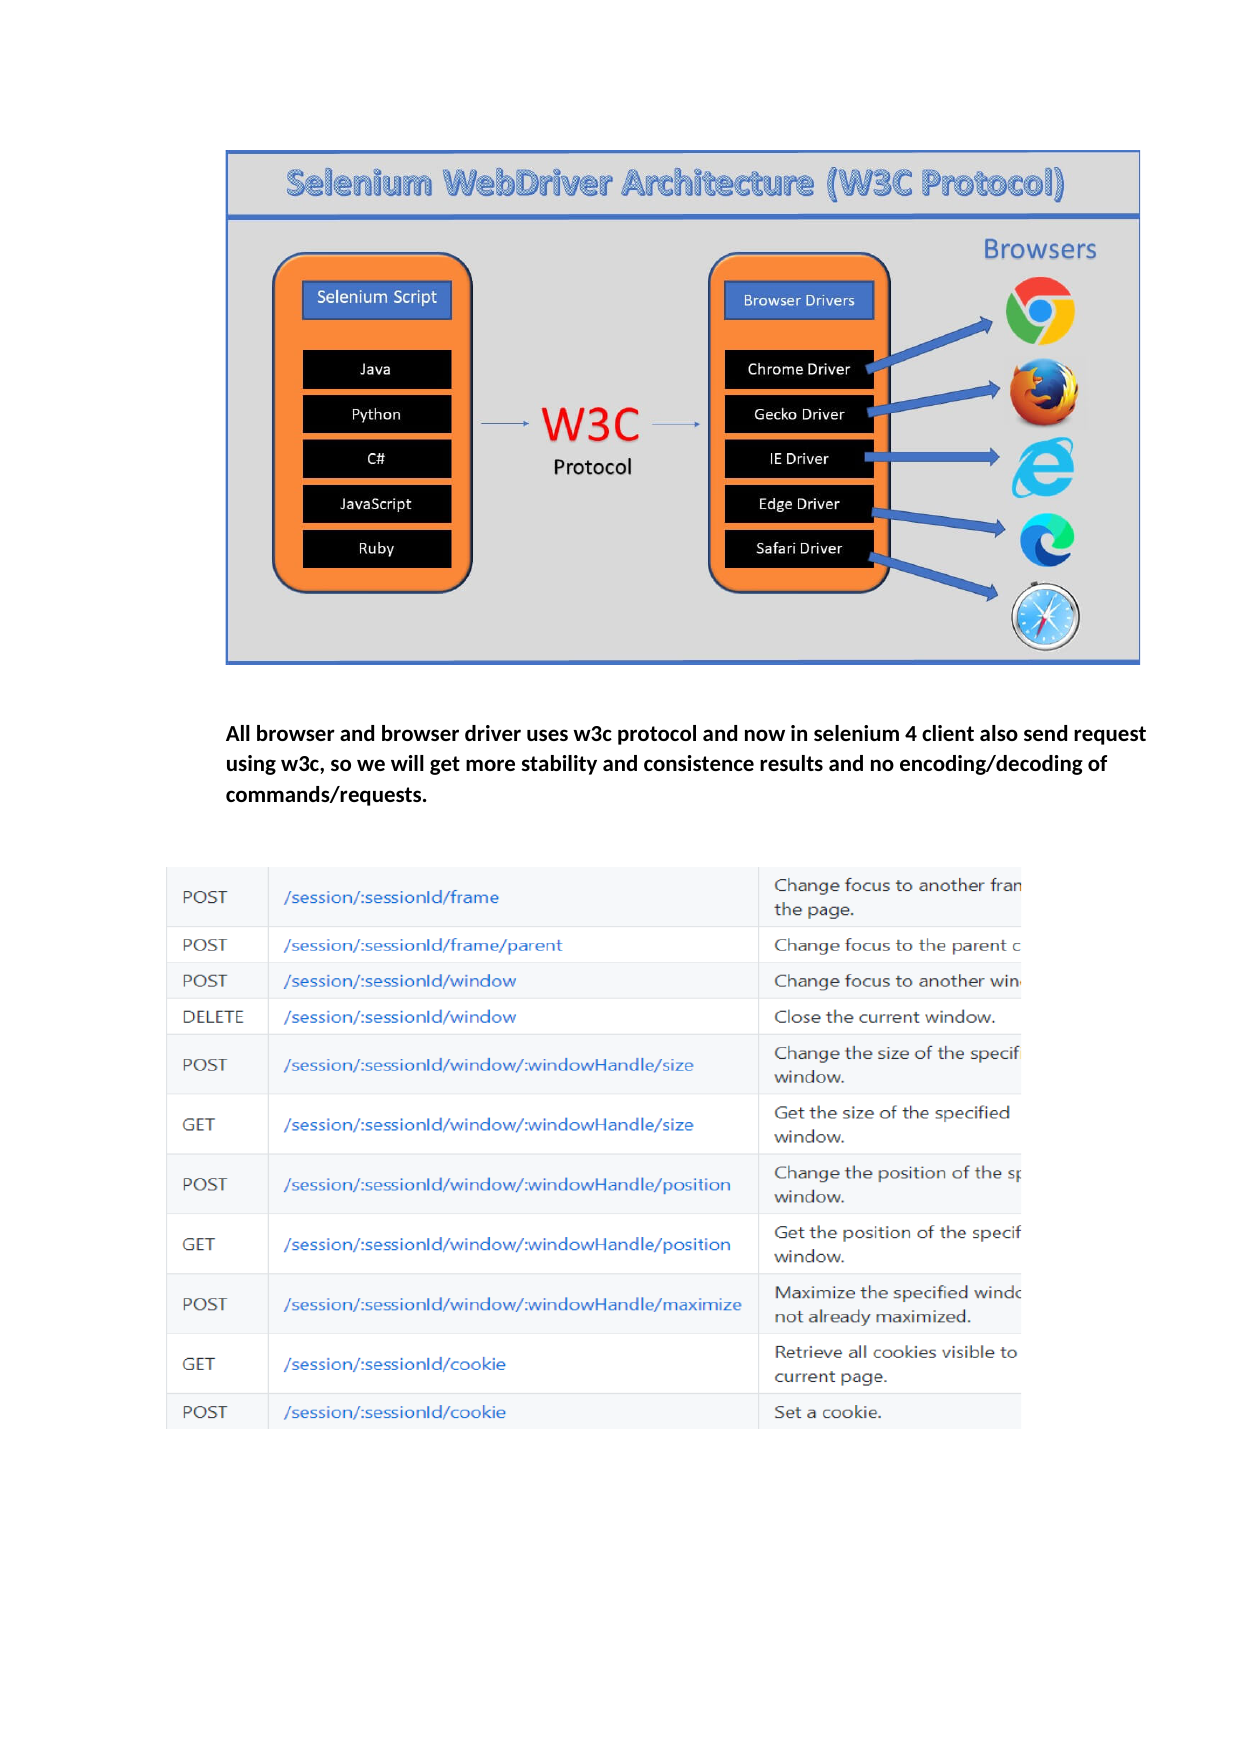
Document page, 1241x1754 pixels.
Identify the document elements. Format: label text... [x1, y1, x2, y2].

picture [150, 862, 1048, 1438]
text All browser and browser driver uses w3c protocol and now in selenium 4 client also send request using w3c, so we will get more stability and consistence results and no encoding/decoding of commands/requests. [226, 719, 1163, 808]
picture [225, 150, 1141, 665]
